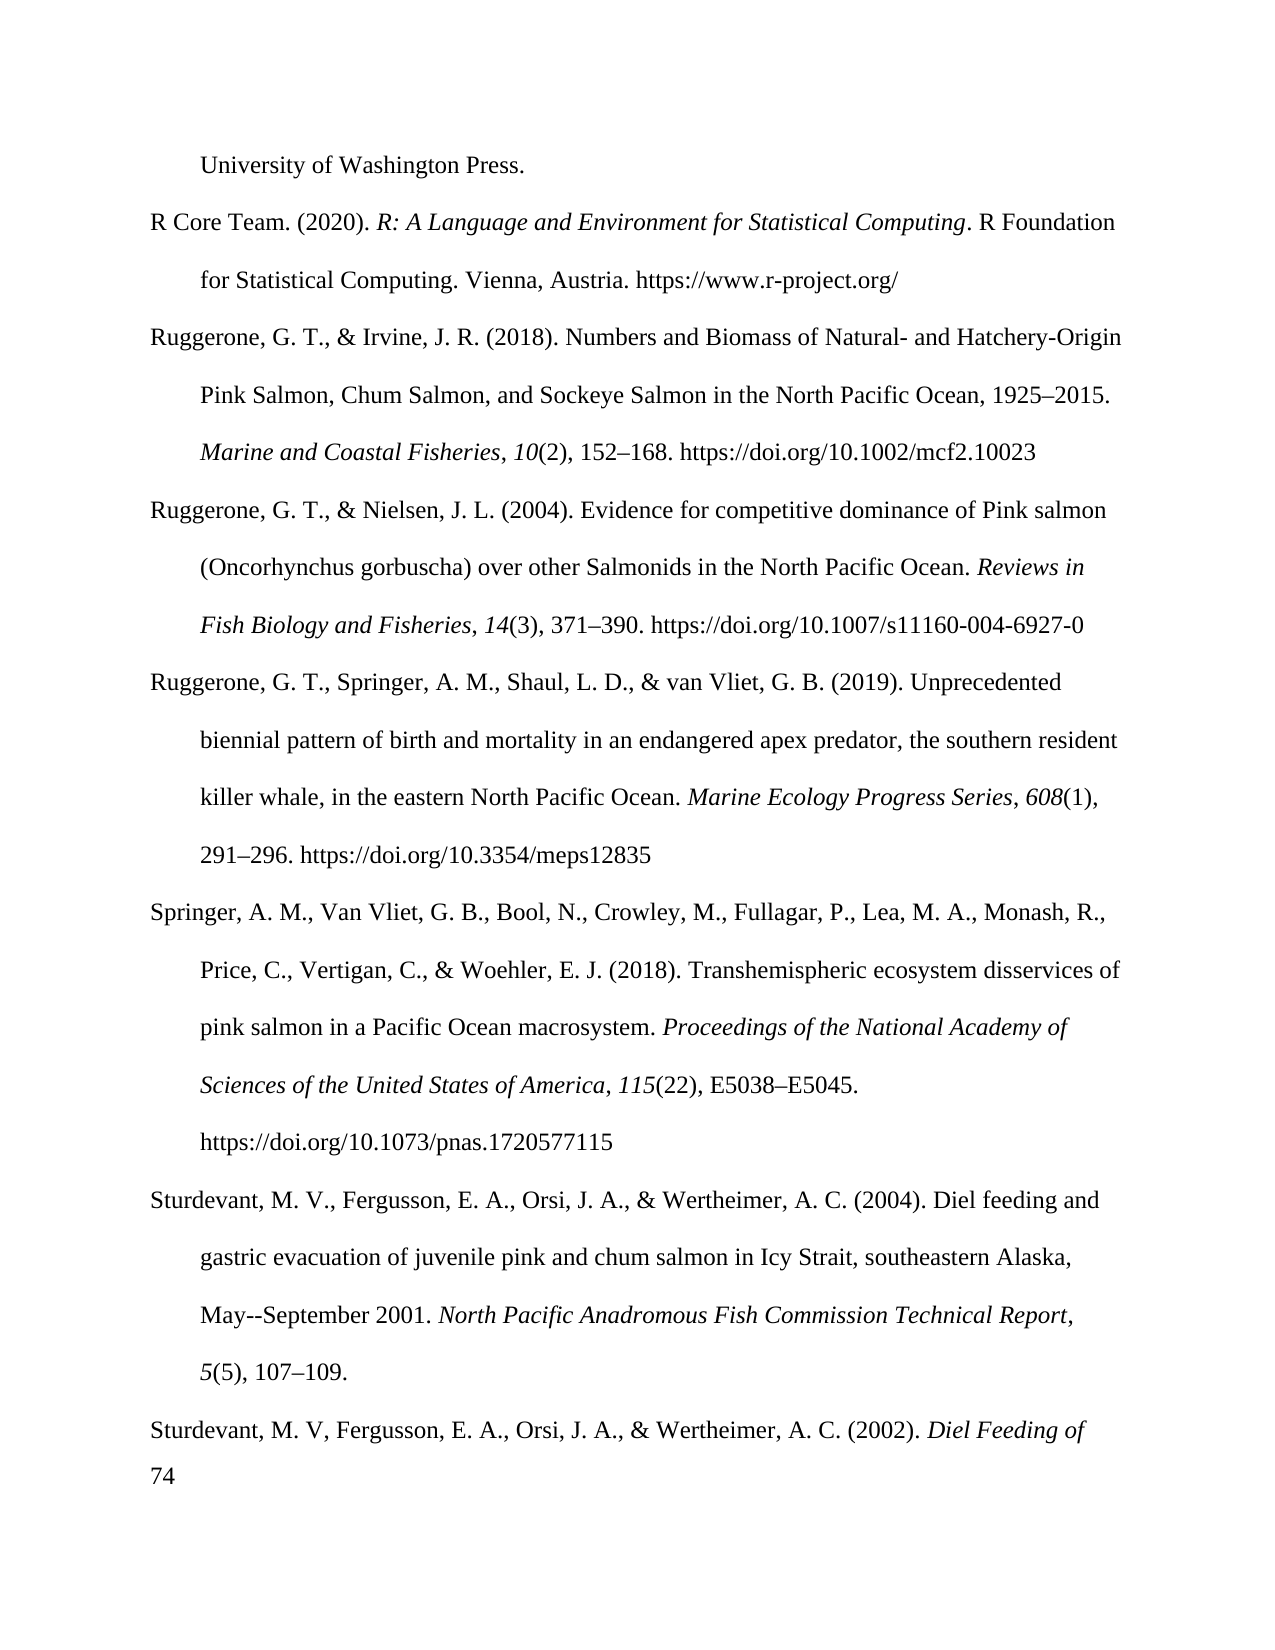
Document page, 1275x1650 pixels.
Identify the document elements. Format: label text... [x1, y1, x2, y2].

text Ruggerone, G. T., & Nielsen, J. L. (2004). Evidence for competitive dominance of Pink salmon (Oncorhynchus gorbuscha) over other Salmonids in the North Pacific Ocean. Reviews in Fish Biology and Fisheries, 14(3), 371–390. https://doi.org/10.1007/s11160-004-6927-0 [150, 495, 1125, 639]
text Sturdevant, M. V., Fergusson, E. A., Orsi, J. A., & Wertheimer, A. C. (2004). Diel feeding and gastric evacuation of juvenile pink and chum salmon in Icy Strait, southeastern Alaska, May--September 2001. North Pacific Anadromous Fish Commission Technical Report, 5(5), 107–109. [150, 1185, 1125, 1386]
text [150, 1415, 1125, 1444]
text Ruggerone, G. T., & Irvine, J. R. (2018). Numbers and Biomass of Natural- and Hatchery-Origin Pink Salmon, Chum Salmon, and Sockeye Salmon in the North Pacific Ocean, 1925–2015. Marine and Coastal Fisheries, 10(2), 152–168. https://doi.org/10.1002/mcf2.10023 [150, 322, 1125, 466]
text Ruggerone, G. T., Springer, A. M., Shaul, L. D., & van Vliet, G. B. (2019). Unprecedented biennial pattern of birth and mortality in an endangered apex predator, the southern resident killer whale, in the eastern North Pacific Ocean. Marine Ecology Progress Series, 608(1), 291–296. https://doi.org/10.3354/meps12835 [150, 667, 1125, 869]
text Springer, A. M., Van Vliet, G. B., Bool, N., Crowley, M., Fullagar, P., Lea, M. A., Monash, R., Price, C., Vertigan, C., & Woehler, E. J. (2018). Transhemispheric ecosystem disservices of pink salmon in a Pacific Ocean macrosystem. Proceedings of the National Academy of Sciences of the United States of America, 115(22), E5038–E5045. https://doi.org/10.1073/pnas.1720577115 [150, 897, 1125, 1156]
text R Core Team. (2020). R: A Language and Environment for Statistical Computing. R Foundation for Statistical Computing. Vienna, Austria. https://www.r-project.org/ [150, 207, 1125, 294]
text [150, 150, 1125, 179]
